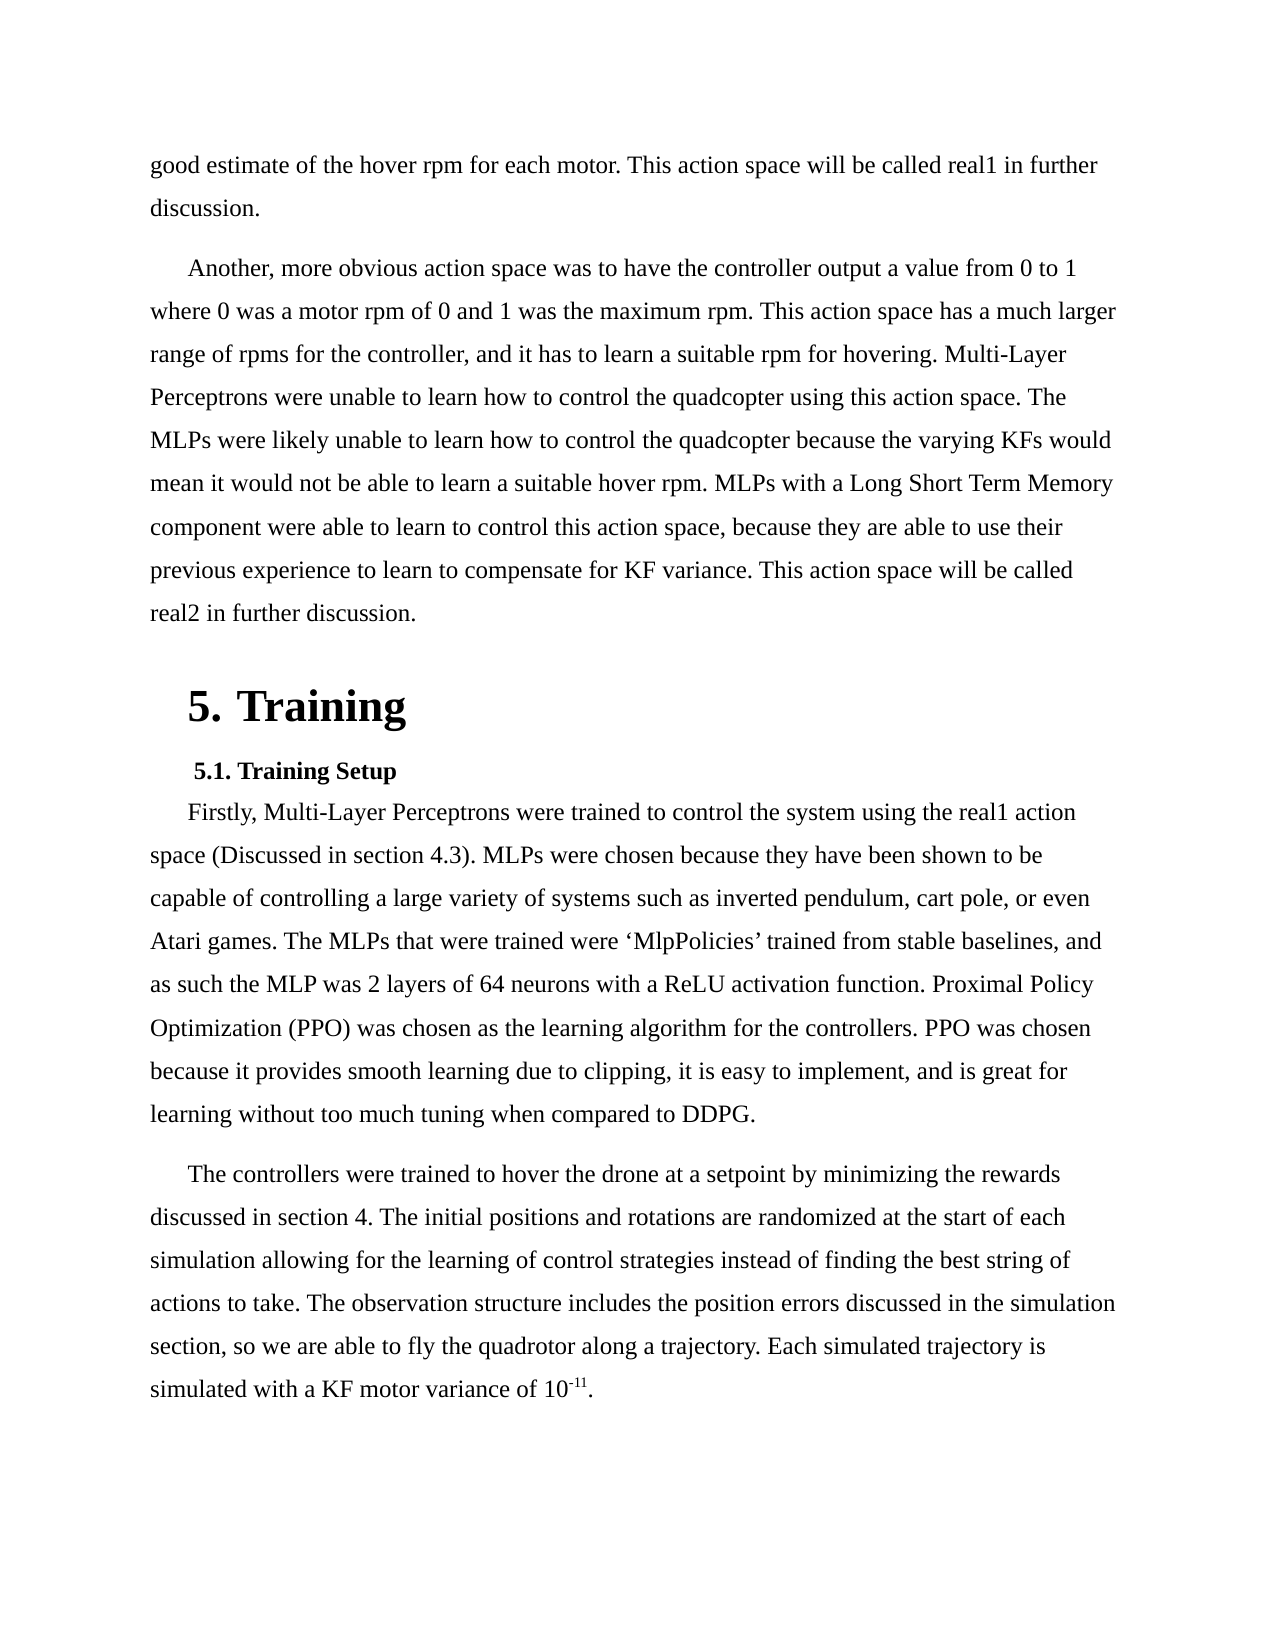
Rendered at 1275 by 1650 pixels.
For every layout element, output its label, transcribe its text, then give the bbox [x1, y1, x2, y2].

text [150, 150, 1125, 222]
subtitle Training [187, 678, 1125, 731]
subtitle 5.1. Training Setup [150, 756, 1125, 784]
text The controllers were trained to hover the drone at a setpoint by minimizing the rewards discussed in section 4. The initial positions and rotations are randomized at the start of each simulation allowing for the learning of control strategies instead of finding the best string of actions to take. The observation structure includes the position errors discussed in the simulation section, so we are able to fly the quadrotor along a trajectory. Each simulated trajectory is simulated with a KF motor variance of 10-11. [150, 1159, 1125, 1403]
text Another, more obvious action space was to have the controller output a value from 0 to 1 where 0 was a motor rpm of 0 and 1 was the maximum rpm. This action space has a much larger range of rpms for the controller, and it has to learn a suitable rpm for hovering. Multi-Layer Perceptrons were unable to learn how to control the quadcopter using this action space. The MLPs were likely unable to learn how to control the quadcopter because the varying KFs would mean it would not be able to learn a suitable hover rpm. MLPs with a Long Short Term Memory component were able to learn to control this action space, because they are able to use their previous experience to learn to compensate for KF variance. This action space will be called real2 in further discussion. [150, 253, 1125, 627]
text Firstly, Multi-Layer Perceptrons were trained to control the system using the real1 action space (Discussed in section 4.3). MLPs were chosen because they have been shown to be capable of controlling a large variety of systems such as inverted pendulum, cart pole, or even Atari games. The MLPs that were trained were ‘MlpPolicies’ trained from stable baselines, and as such the MLP was 2 layers of 64 neurons with a ReLU activation function. Proximal Policy Optimization (PPO) was chosen as the learning algorithm for the controllers. PPO was chosen because it provides smooth learning due to clipping, it is easy to implement, and is great for learning without too much tuning when compared to DDPG. [150, 797, 1125, 1128]
